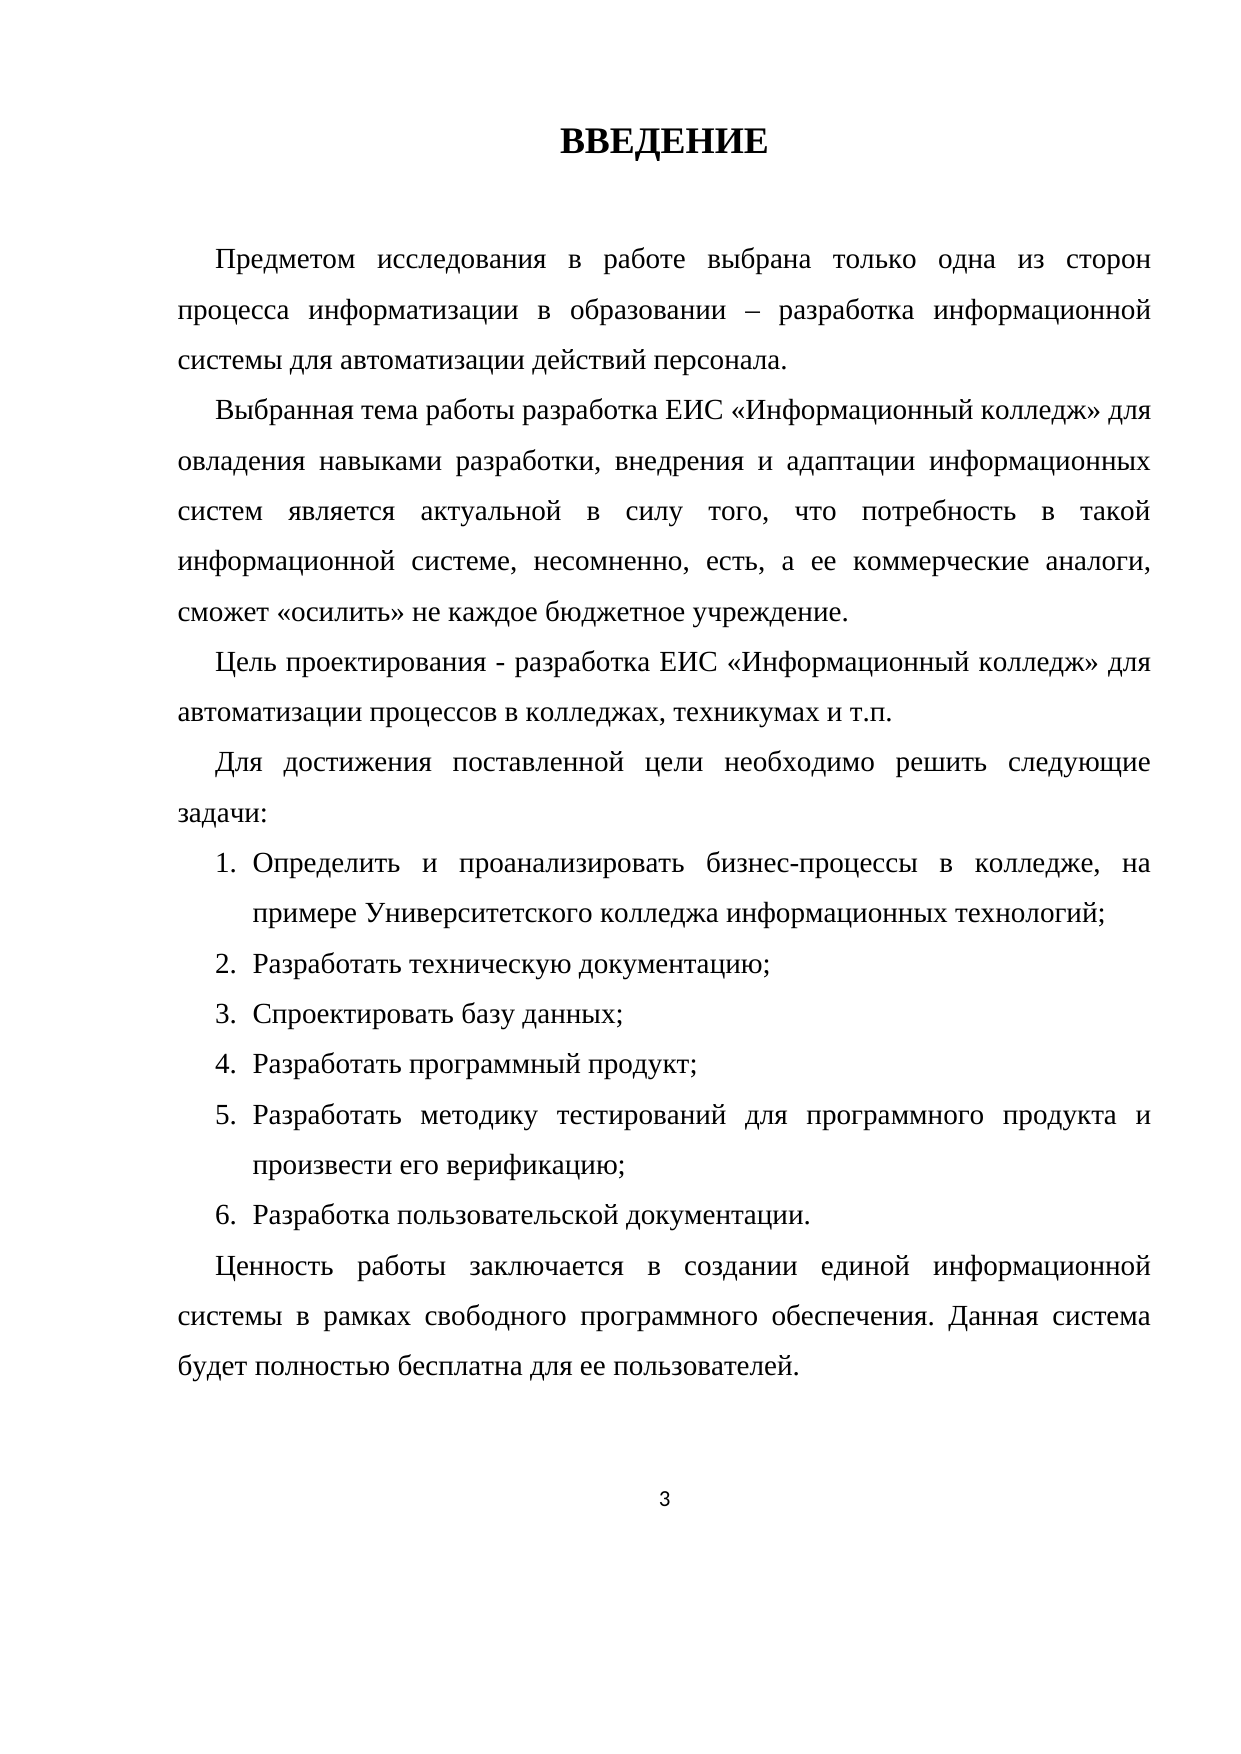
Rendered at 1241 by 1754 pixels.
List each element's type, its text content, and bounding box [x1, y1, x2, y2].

text Ценность работы заключается в создании единой информационной системы в рамках свободного программного обеспечения. Данная система будет полностью бесплатна для ее пользователей. [177, 1248, 1152, 1382]
subtitle ВВЕДЕНИЕ [177, 118, 1152, 161]
list Определить и проанализировать бизнес-процессы в колледже, на примере Университетского колледжа информационных технологий; [215, 845, 1152, 929]
list Разработать программный продукт; [215, 1046, 1152, 1080]
text Выбранная тема работы разработка ЕИС «Информационный колледж» для овладения навыками разработки, внедрения и адаптации информационных систем является актуальной в силу того, что потребность в такой информационной системе, несомненно, есть, а ее коммерческие аналоги, сможет «осилить» не каждое бюджетное учреждение. [177, 392, 1152, 627]
list Разработать методику тестирований для программного продукта и произвести его верификацию; [215, 1097, 1152, 1181]
list Разработка пользовательской документации. [215, 1197, 1152, 1231]
text Цель проектирования - разработка ЕИС «Информационный колледж» для автоматизации процессов в колледжах, техникумах и т.п. [177, 644, 1152, 728]
text Для достижения поставленной цели необходимо решить следующие задачи: [177, 744, 1152, 828]
text Предметом исследования в работе выбрана только одна из сторон процесса информатизации в образовании – разработка информационной системы для автоматизации действий персонала. [177, 241, 1152, 376]
list Разработать техническую документацию; [215, 946, 1152, 979]
list Спроектировать базу данных; [215, 996, 1152, 1030]
